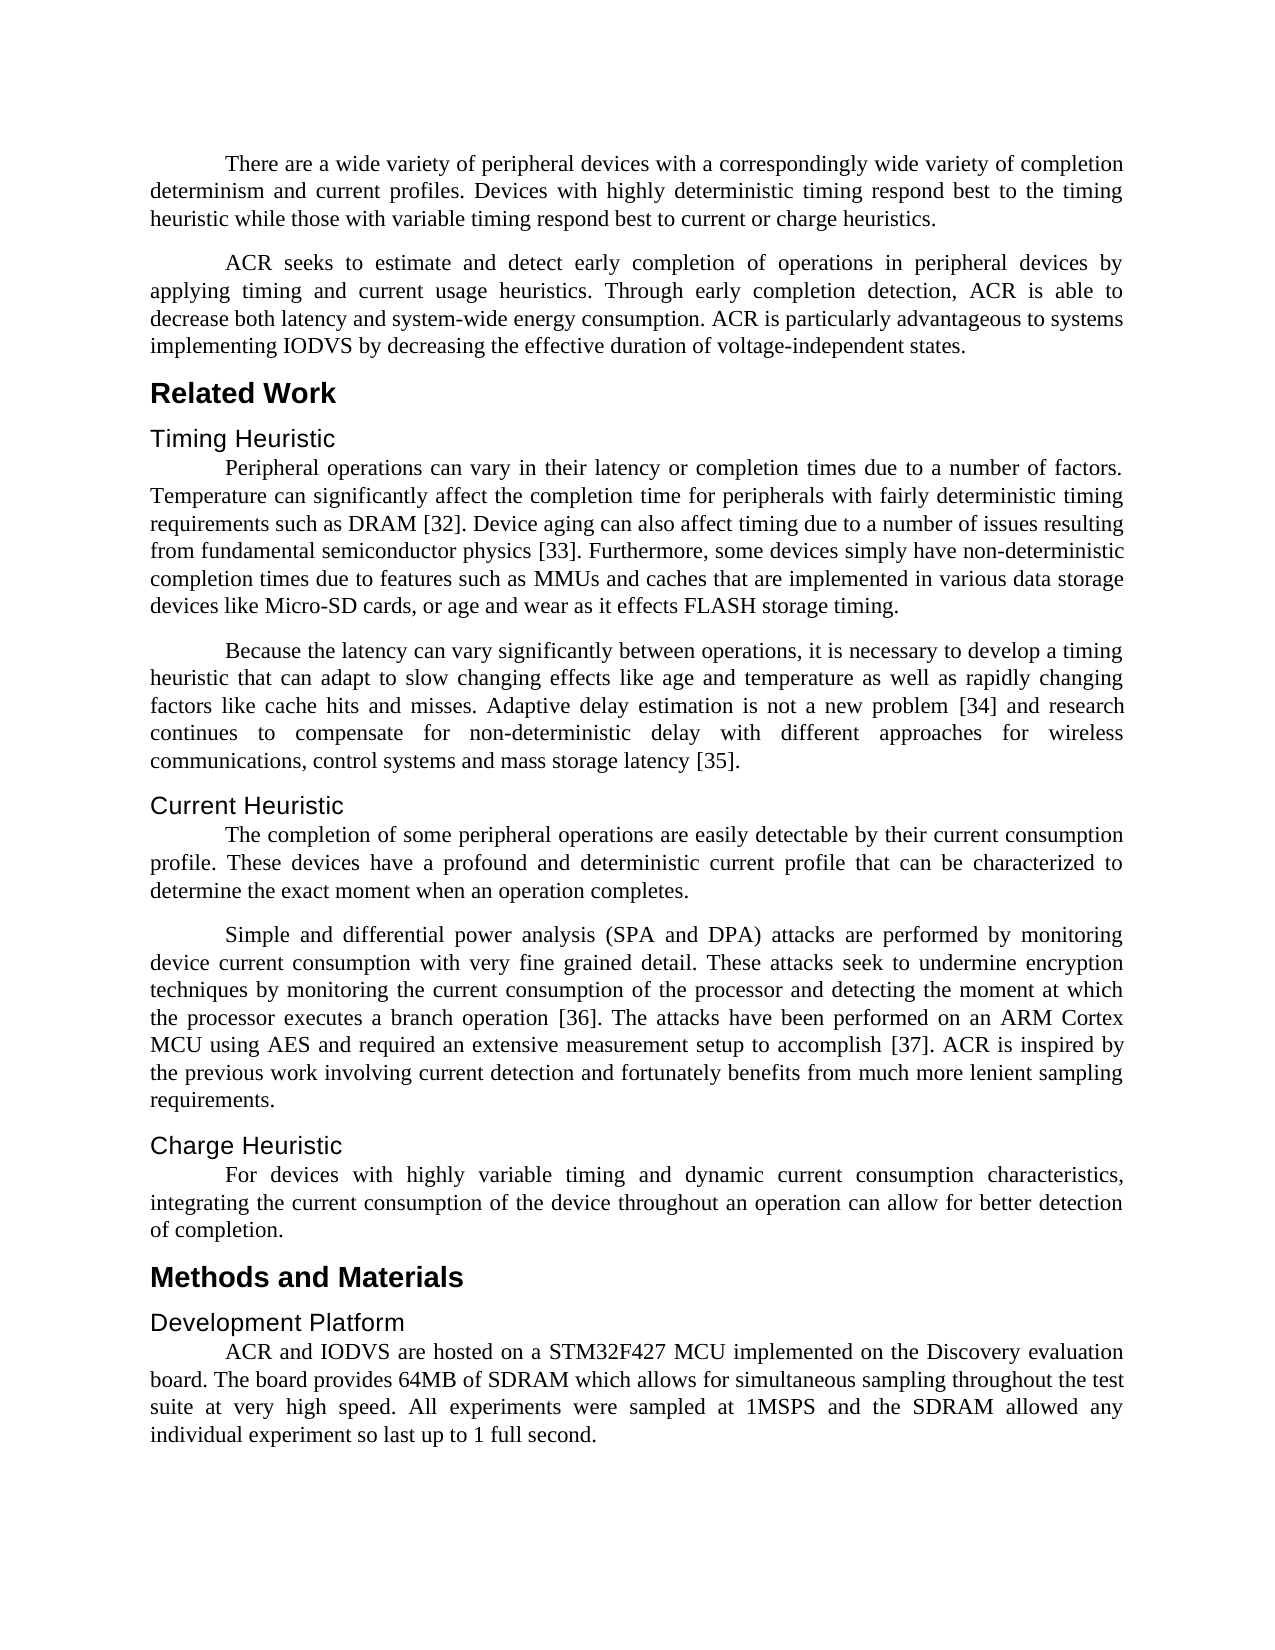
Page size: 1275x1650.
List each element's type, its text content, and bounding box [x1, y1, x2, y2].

subtitle Methods and Materials [150, 1260, 1125, 1294]
subtitle Related Work [150, 377, 1125, 410]
subtitle Charge Heuristic [150, 1131, 1125, 1159]
text Peripheral operations can vary in their latency or completion times due to a number of factors. Temperature can significantly affect the completion time for peripherals with fairly deterministic timing requirements such as DRAM. Device aging can also affect timing due to a number of issues resulting from fundamental semiconductor physics. Furthermore, some devices simply have non-deterministic completion times due to features such as MMUs and caches that are implemented in various data storage devices like Micro-SD cards, or age and wear as it effects FLASH storage timing. [150, 454, 1125, 619]
text ACR seeks to estimate and detect early completion of operations in peripheral devices by applying timing and current usage heuristics. Through early completion detection, ACR is able to decrease both latency and system-wide energy consumption. ACR is particularly advantageous to systems implementing IODVS by decreasing the effective duration of voltage-independent states. [150, 249, 1125, 359]
text The completion of some peripheral operations are easily detectable by their current consumption profile. These devices have a profound and deterministic current profile that can be characterized to determine the exact moment when an operation completes. [150, 821, 1125, 903]
text Because the latency can vary significantly between operations, it is necessary to develop a timing heuristic that can adapt to slow changing effects like age and temperature as well as rapidly changing factors like cache hits and misses. Adaptive delay estimation is not a new problem and research continues to compensate for non-deterministic delay with different approaches for wireless communications, control systems and mass storage latency. [150, 637, 1125, 773]
subtitle Timing Heuristic [150, 424, 1125, 453]
text For devices with highly variable timing and dynamic current consumption characteristics, integrating the current consumption of the device throughout an operation can allow for better detection of completion. [150, 1161, 1125, 1242]
text Simple and differential power analysis (SPA and DPA) attacks are performed by monitoring device current consumption with very fine grained detail. These attacks seek to undermine encryption techniques by monitoring the current consumption of the processor and detecting the moment at which the processor executes a branch operation. The attacks have been performed on an ARM Cortex MCU using AES and required an extensive measurement setup to accomplish. ACR is inspired by the previous work involving current detection and fortunately benefits from much more lenient sampling requirements. [150, 921, 1125, 1113]
text ACR and IODVS are hosted on a STM32F427 MCU implemented on the Discovery evaluation board. The board provides 64MB of SDRAM which allows for simultaneous sampling throughout the test suite at very high speed. All experiments were sampled at 1MSPS and the SDRAM allowed any individual experiment so last up to 1 full second. [150, 1338, 1125, 1447]
subtitle Current Heuristic [150, 791, 1125, 820]
subtitle Development Platform [150, 1308, 1125, 1337]
text There are a wide variety of peripheral devices with a correspondingly wide variety of completion determinism and current profiles. Devices with highly deterministic timing respond best to the timing heuristic while those with variable timing respond best to current or charge heuristics. [150, 150, 1125, 232]
